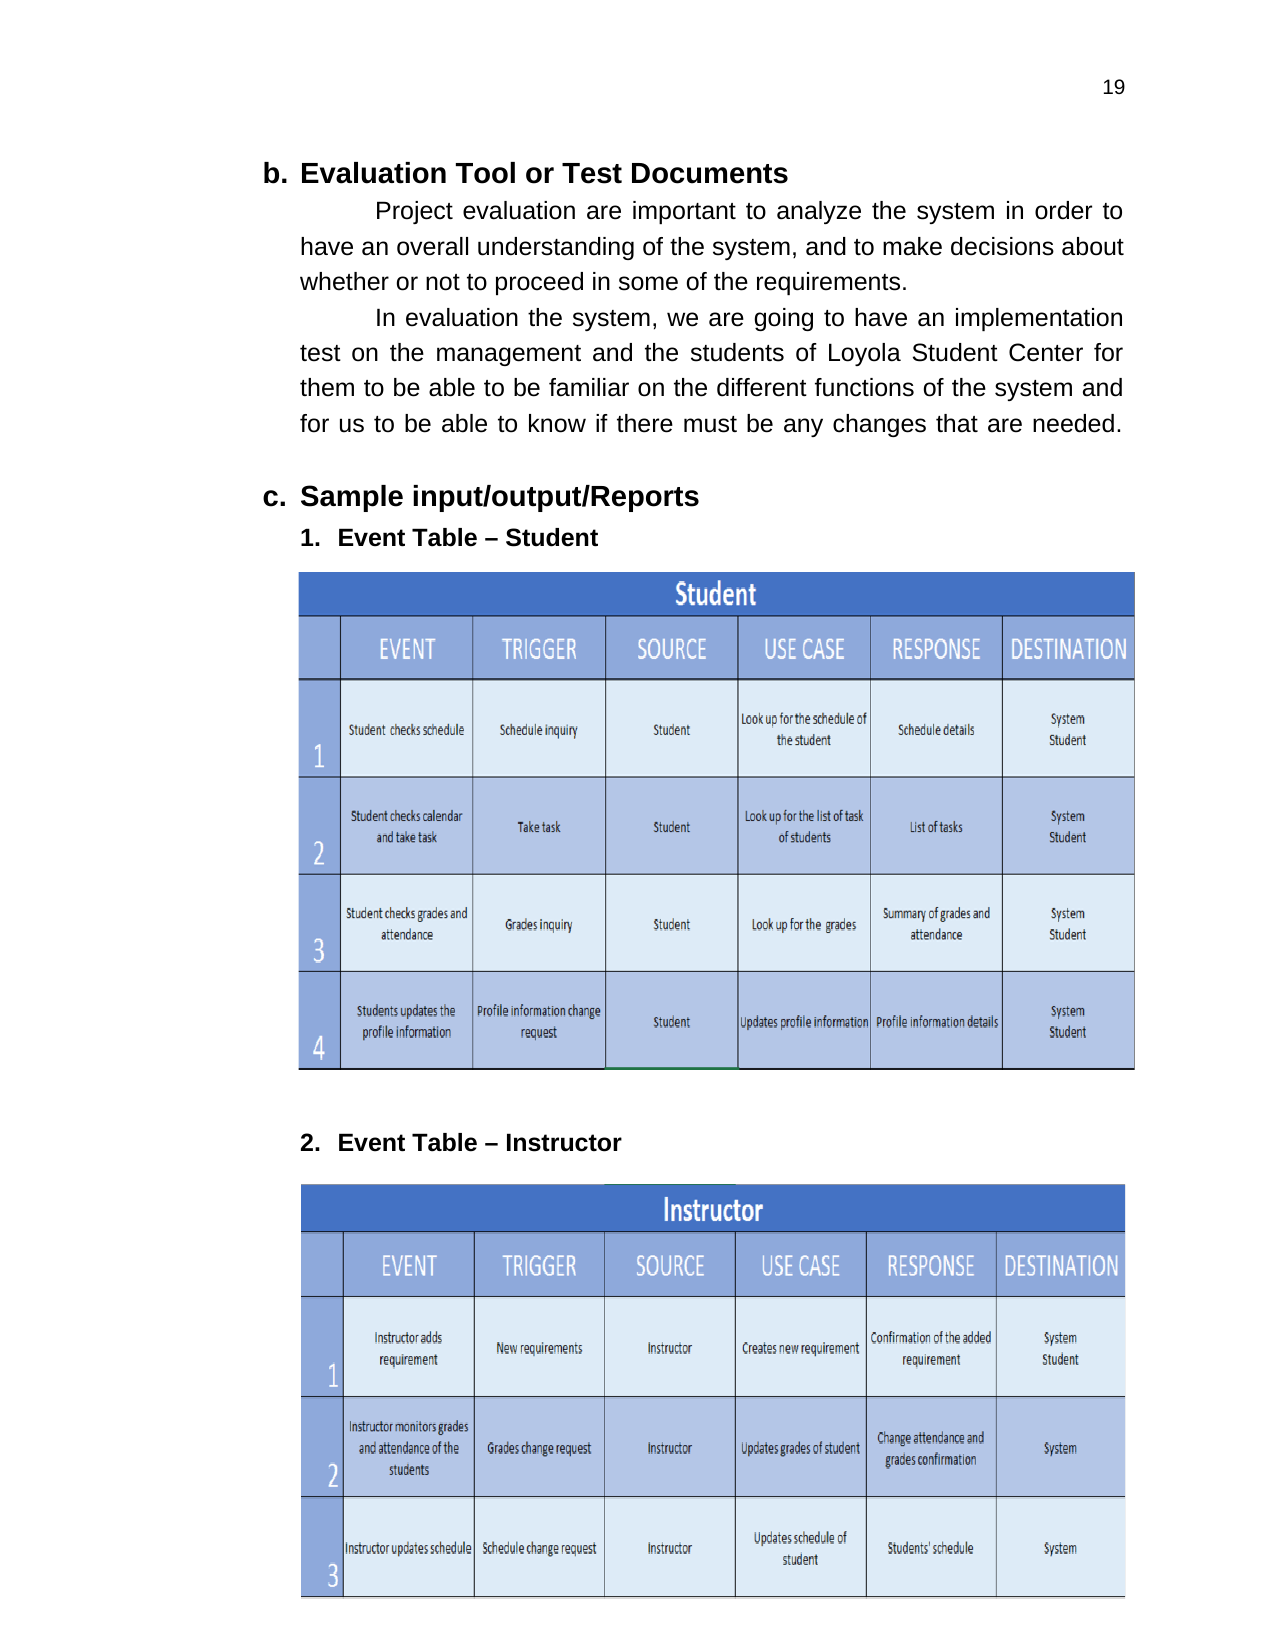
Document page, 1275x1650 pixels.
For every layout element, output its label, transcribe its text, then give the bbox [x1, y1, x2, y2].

text In evaluation the system, we are going to have an implementation test on the management and the students of Loyola Student Center for them to be able to be familiar on the different functions of the system and for us to be able to know if there must be any changes that are needed. [300, 296, 1125, 473]
picture [298, 572, 1135, 1070]
picture [301, 1184, 1125, 1599]
text Project evaluation are important to analyze the system in order to have an overall understanding of the system, and to make decisions about whether or not to proceed in some of the requirements. [300, 189, 1125, 296]
subtitle Sample input/output/Reports [262, 477, 1125, 512]
subtitle Event Table – Instructor [300, 1121, 1125, 1156]
subtitle Evaluation Tool or Test Documents [262, 154, 1125, 189]
subtitle Event Table – Student [300, 517, 1125, 572]
